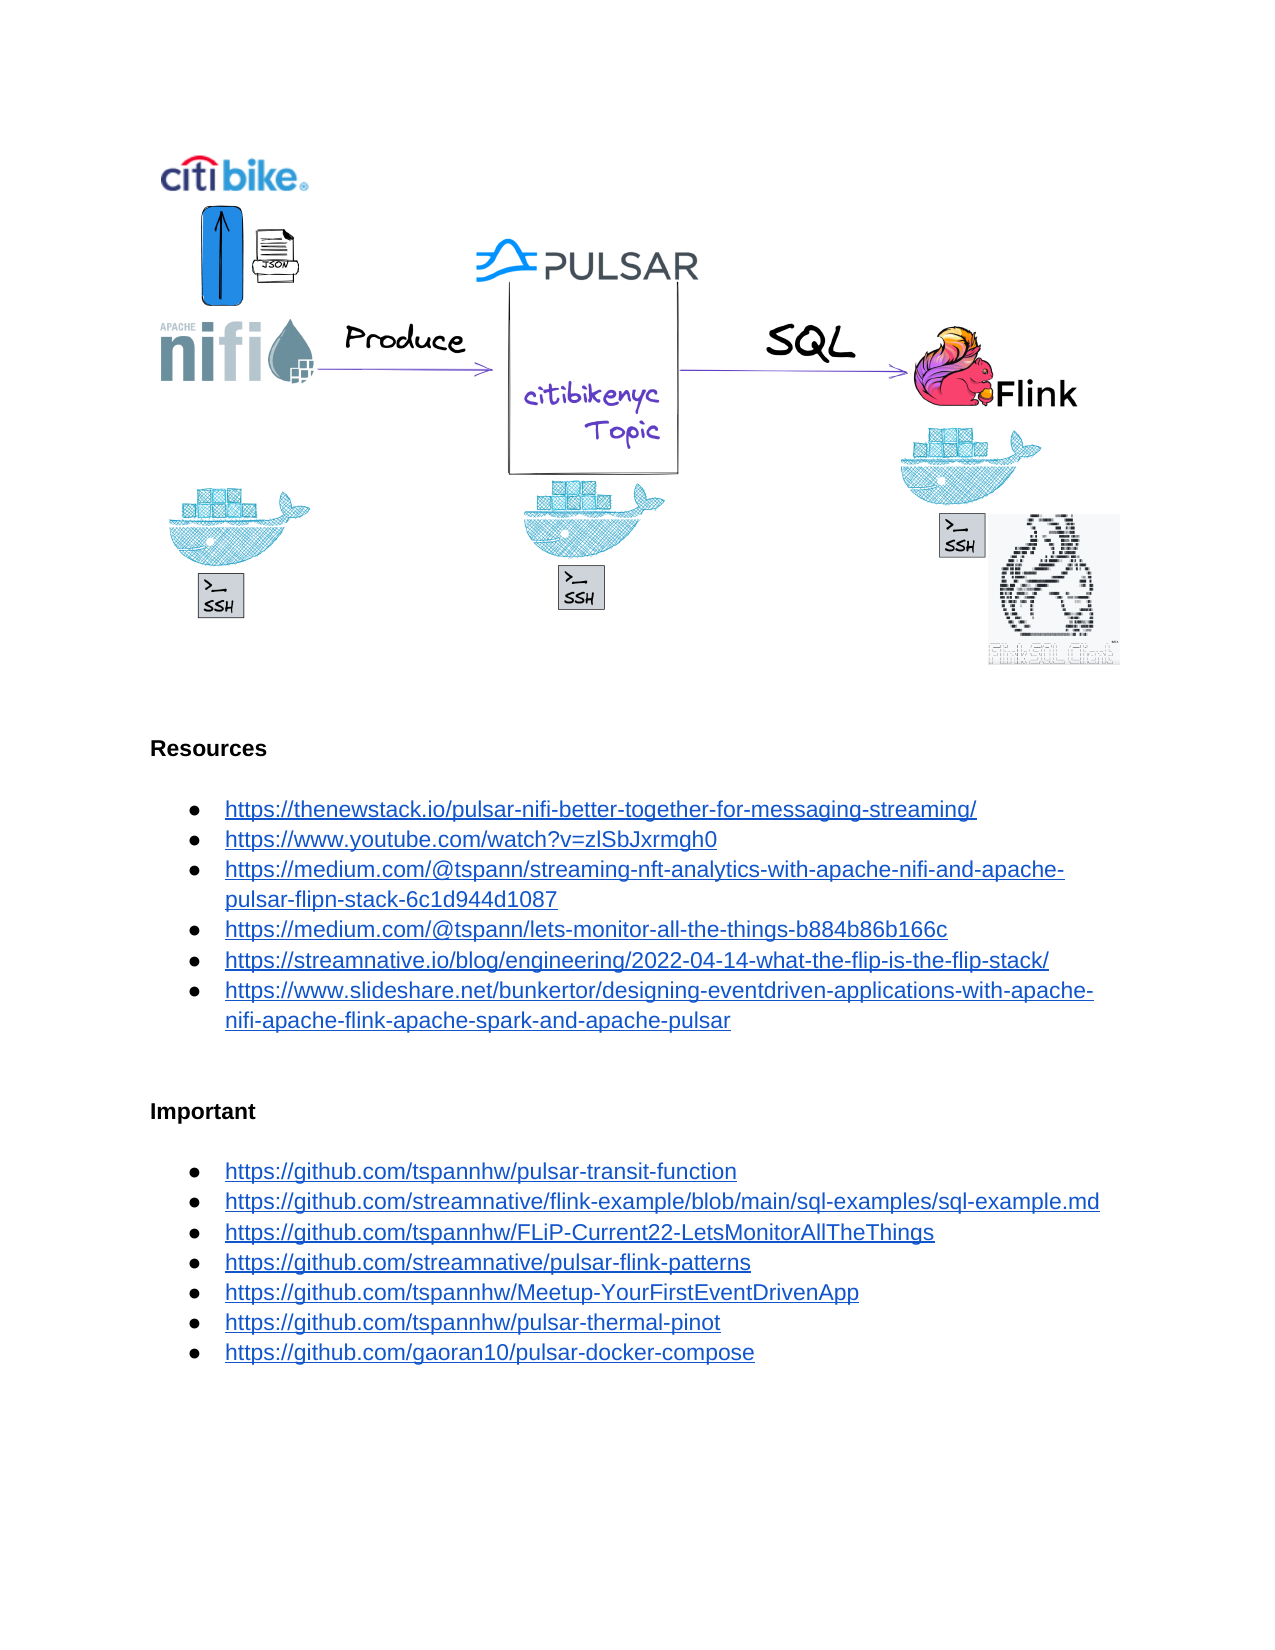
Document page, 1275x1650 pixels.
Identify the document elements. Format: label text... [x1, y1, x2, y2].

text Important [150, 1098, 1125, 1124]
picture [150, 150, 1125, 671]
list https://github.com/tspannhw/pulsar-thermal-pinot [187, 1309, 1125, 1335]
list https://github.com/streamnative/pulsar-flink-patterns [187, 1249, 1125, 1275]
list https://medium.com/@tspann/streaming-nft-analytics-with-apache-nifi-and-apache-pulsar-flipn-stack-6c1d944d1087 [187, 856, 1125, 912]
list https://github.com/tspannhw/FLiP-Current22-LetsMonitorAllTheThings [187, 1218, 1125, 1245]
list https://www.youtube.com/watch?v=zlSbJxrmgh0 [187, 826, 1125, 852]
list https://streamnative.io/blog/engineering/2022-04-14-what-the-flip-is-the-flip-stack/ [187, 947, 1125, 973]
list https://github.com/gaoran10/pulsar-docker-compose [187, 1339, 1125, 1366]
list https://medium.com/@tspann/lets-monitor-all-the-things-b884b86b166c [187, 916, 1125, 943]
list https://thenewstack.io/pulsar-nifi-better-together-for-messaging-streaming/ [187, 796, 1125, 822]
list https://github.com/tspannhw/Meetup-YourFirstEventDrivenApp [187, 1279, 1125, 1305]
list https://github.com/tspannhw/pulsar-transit-function [187, 1158, 1125, 1184]
text Resources [150, 735, 1125, 761]
list https://github.com/streamnative/flink-example/blob/main/sql-examples/sql-example.md [187, 1188, 1125, 1214]
list https://www.slideshare.net/bunkertor/designing-eventdriven-applications-with-apache-nifi-apache-flink-apache-spark-and-apache-pulsar [187, 977, 1125, 1033]
